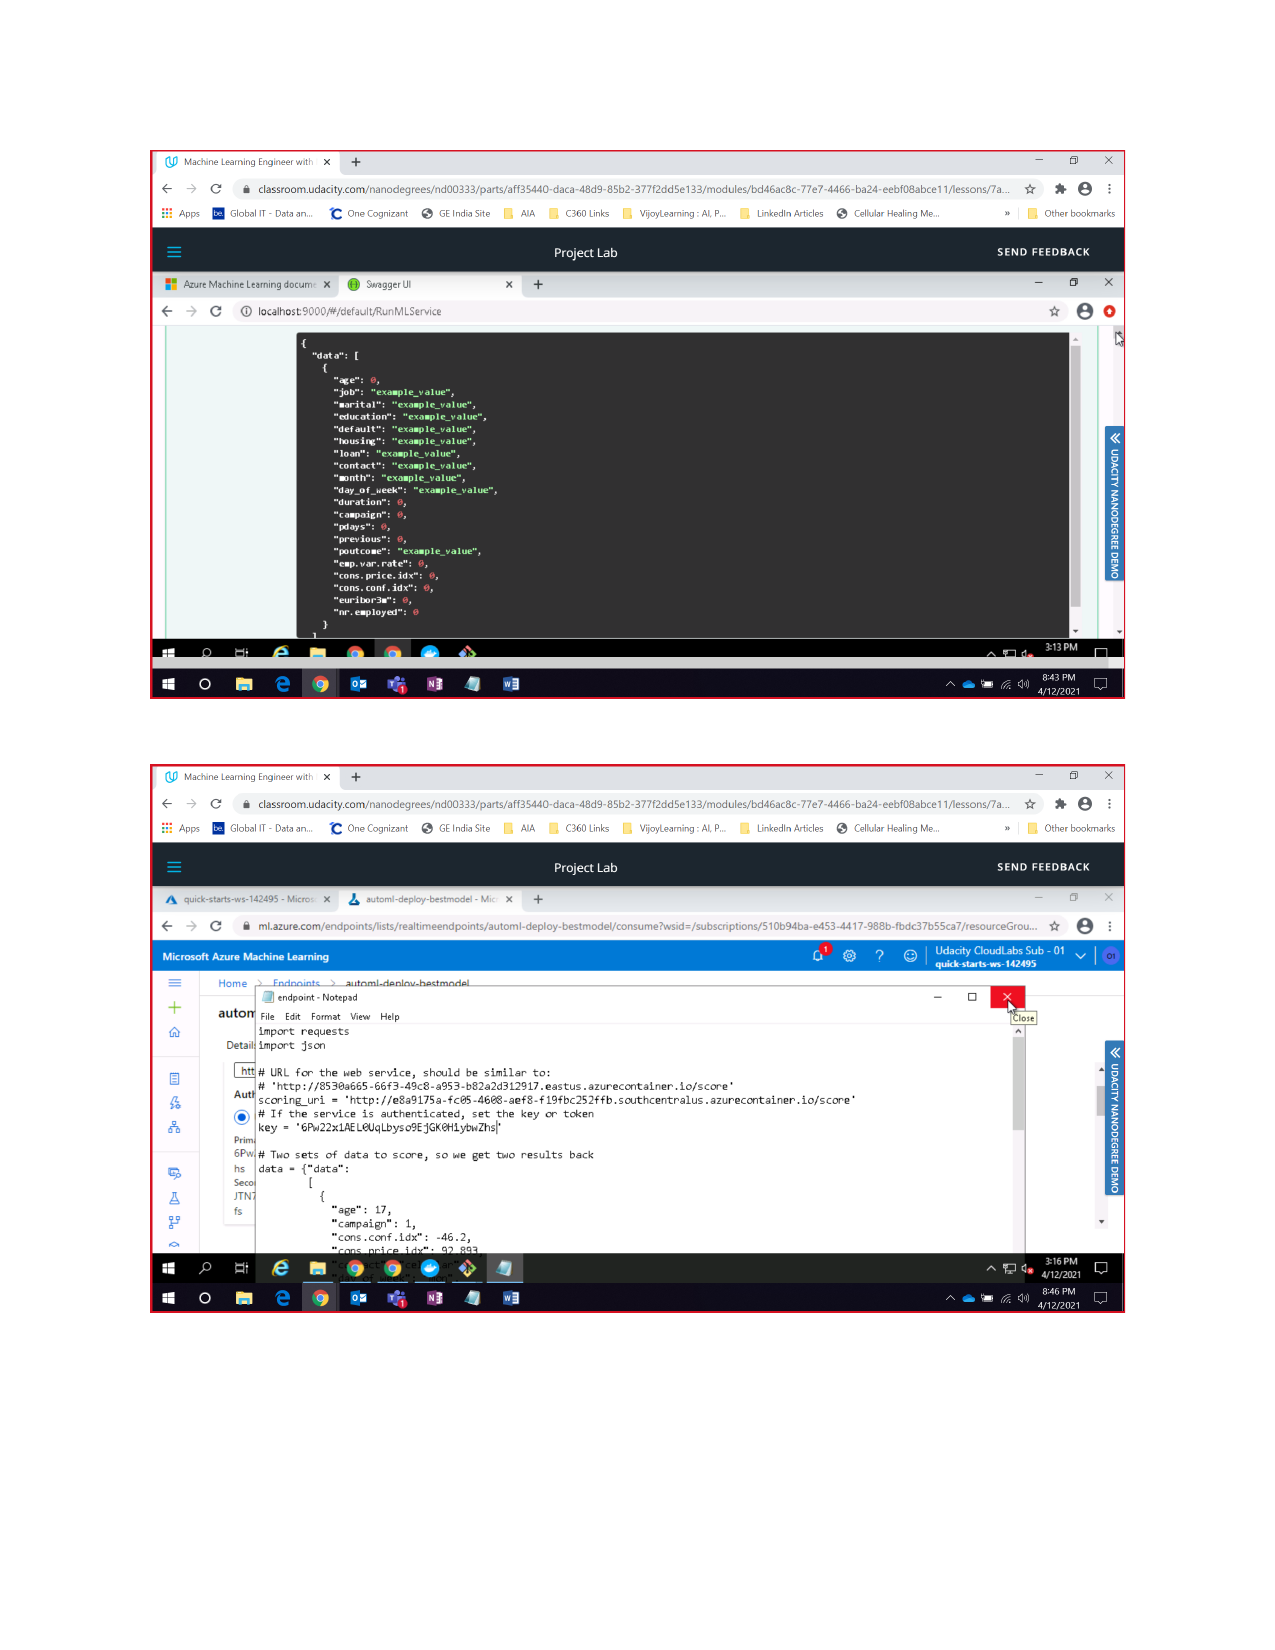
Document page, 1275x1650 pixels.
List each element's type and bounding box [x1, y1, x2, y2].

picture [150, 150, 1125, 699]
picture [150, 764, 1125, 1313]
